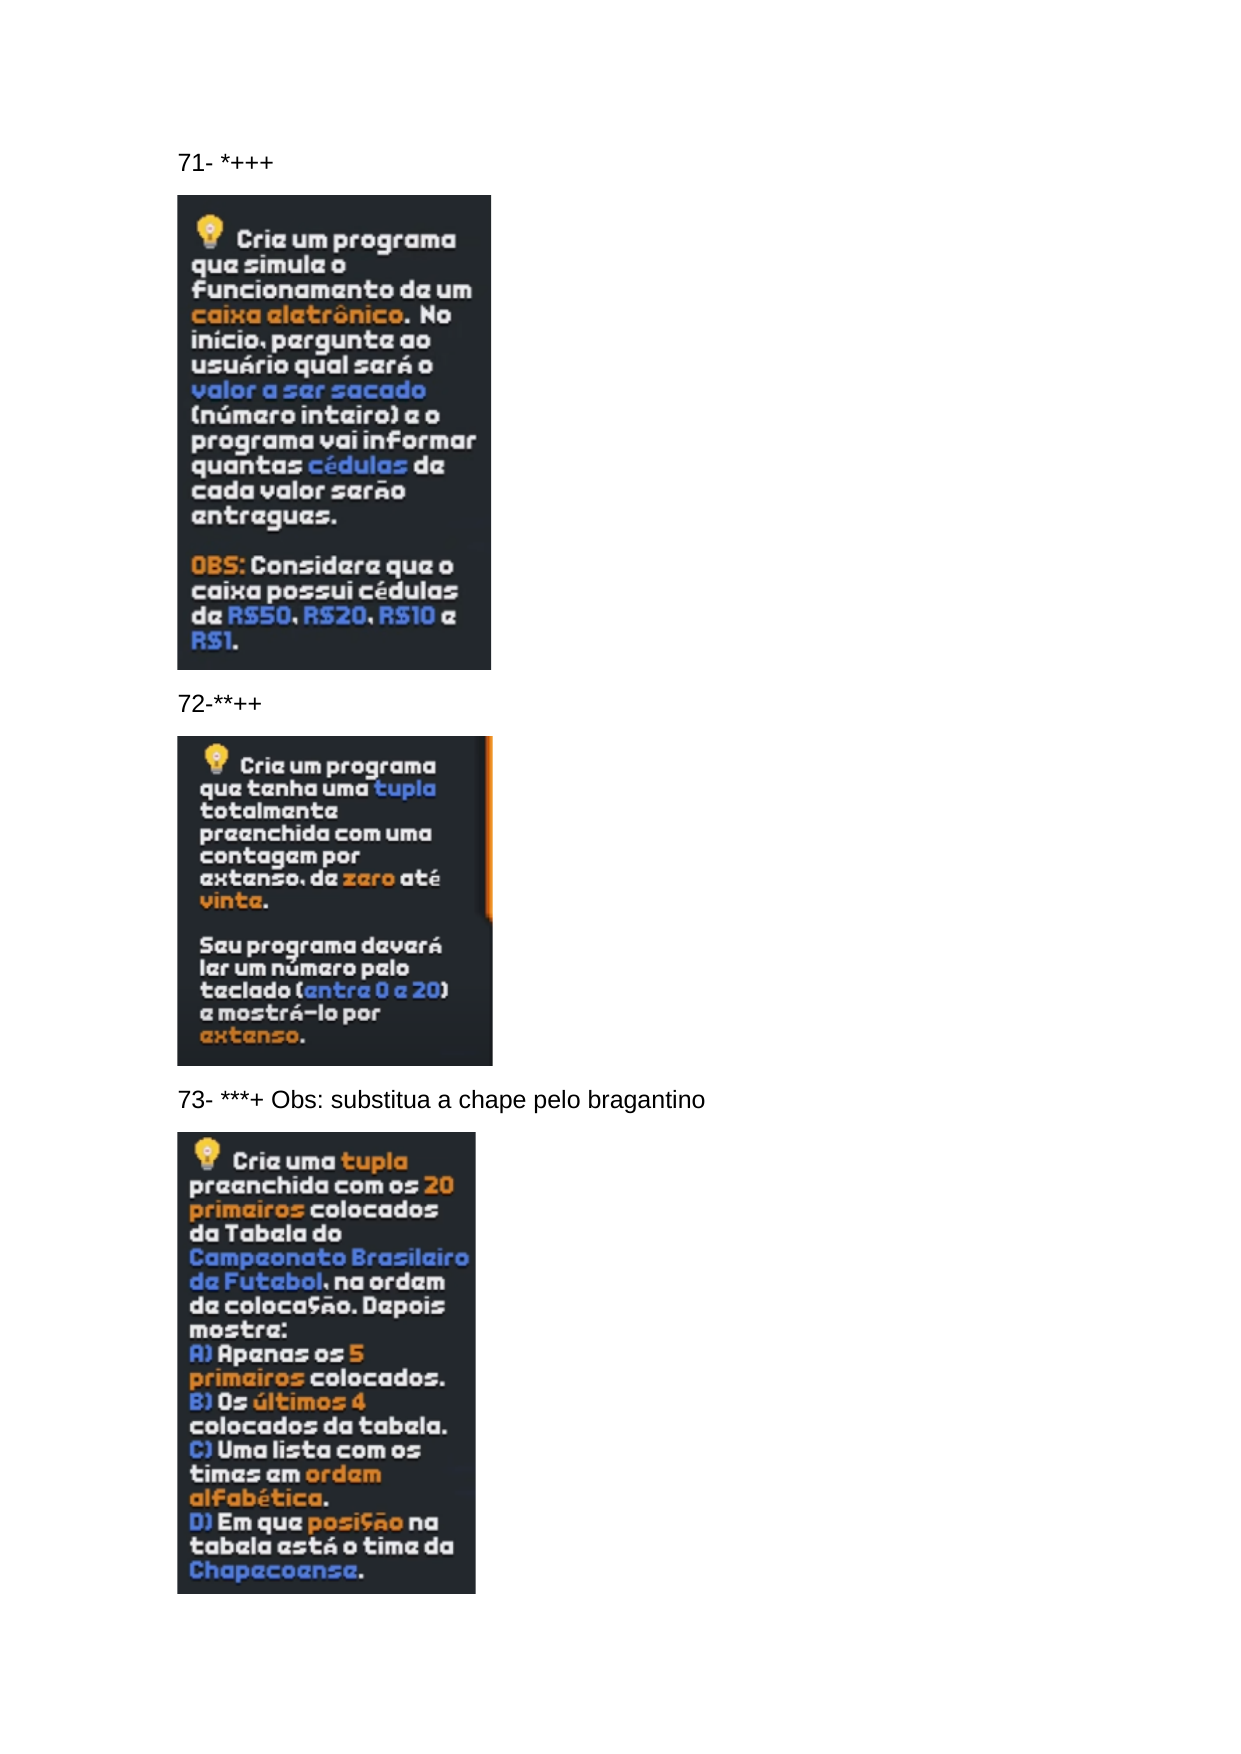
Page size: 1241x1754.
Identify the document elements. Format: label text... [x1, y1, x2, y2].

picture [177, 1132, 476, 1594]
text 71- *+++ [177, 148, 1063, 176]
picture [177, 736, 493, 1066]
picture [177, 195, 492, 670]
text 73- ***+ Obs: substitua a chape pelo bragantino [177, 1085, 1063, 1113]
text 72-**++ [177, 689, 1063, 717]
